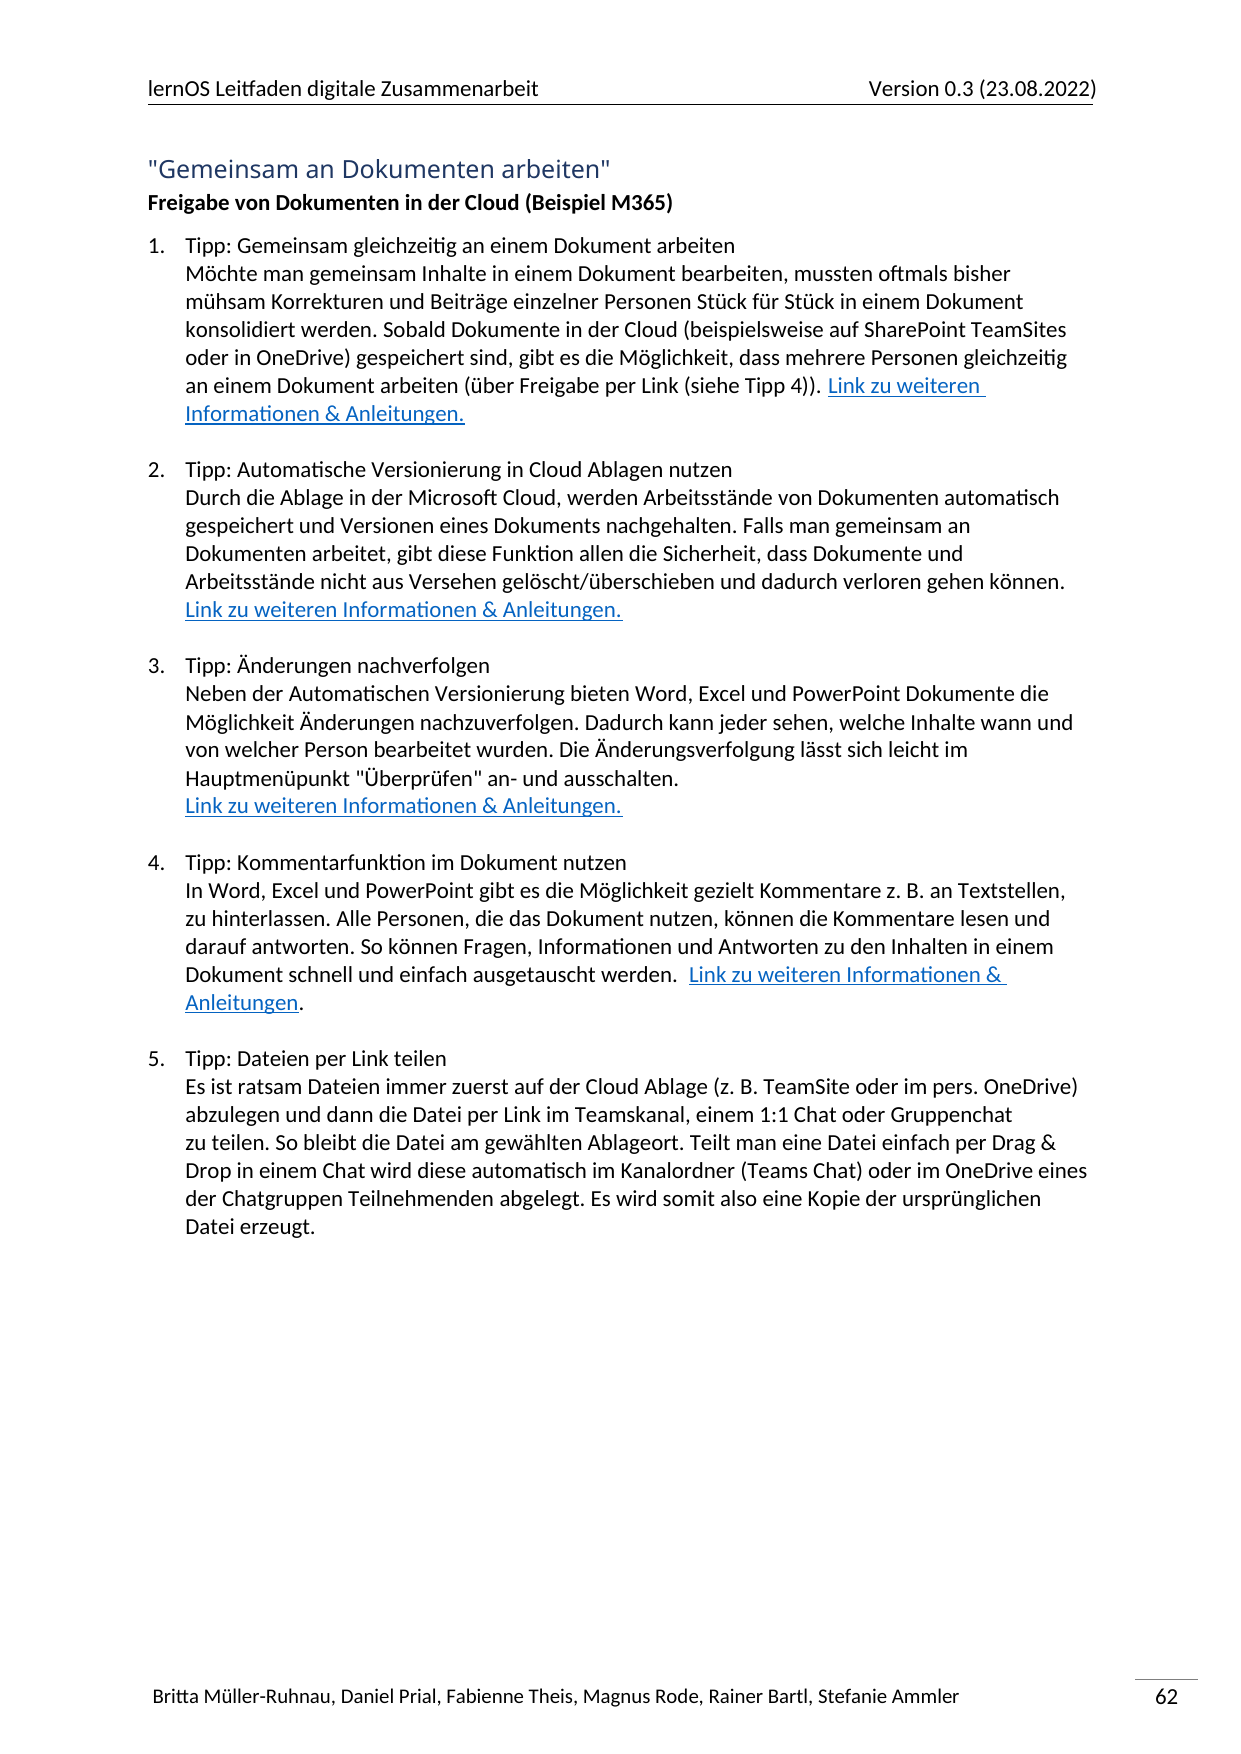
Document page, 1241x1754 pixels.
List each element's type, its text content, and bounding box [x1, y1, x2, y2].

list Tipp: Kommentarfunktion im Dokument nutzen In Word, Excel und PowerPoint gibt es die Möglichkeit gezielt Kommentare z. B. an Textstellen, zu hinterlassen. Alle Personen, die das Dokument nutzen, können die Kommentare lesen und darauf antworten. So können Fragen, Informationen und Antworten zu den Inhalten in einem Dokument schnell und einfach ausgetauscht werden. Link zu weiteren Informationen & Anleitungen. [148, 848, 1093, 1044]
text Freigabe von Dokumenten in der Cloud (Beispiel M365) [148, 188, 1093, 217]
subtitle "Gemeinsam an Dokumenten arbeiten" [148, 152, 1093, 186]
list Tipp: Dateien per Link teilen Es ist ratsam Dateien immer zuerst auf der Cloud Ablage (z. B. TeamSite oder im pers. OneDrive) abzulegen und dann die Datei per Link im Teamskanal, einem 1:1 Chat oder Gruppenchat zu teilen. So bleibt die Datei am gewählten Ablageort. Teilt man eine Datei einfach per Drag & Drop in einem Chat wird diese automatisch im Kanalordner (Teams Chat) oder im OneDrive eines der Chatgruppen Teilnehmenden abgelegt. Es wird somit also eine Kopie der ursprünglichen Datei erzeugt. [148, 1044, 1093, 1240]
list Tipp: Änderungen nachverfolgen Neben der Automatischen Versionierung bieten Word, Excel und PowerPoint Dokumente die Möglichkeit Änderungen nachzuverfolgen. Dadurch kann jeder sehen, welche Inhalte wann und von welcher Person bearbeitet wurden. Die Änderungsverfolgung lässt sich leicht im Hauptmenüpunkt "Überprüfen" an- und ausschalten. Link zu weiteren Informationen & Anleitungen. [148, 652, 1093, 820]
list Tipp: Gemeinsam gleichzeitig an einem Dokument arbeiten Möchte man gemeinsam Inhalte in einem Dokument bearbeiten, mussten oftmals bisher mühsam Korrekturen und Beiträge einzelner Personen Stück für Stück in einem Dokument konsolidiert werden. Sobald Dokumente in der Cloud (beispielsweise auf SharePoint TeamSites oder in OneDrive) gespeichert sind, gibt es die Möglichkeit, dass mehrere Personen gleichzeitig an einem Dokument arbeiten (über Freigabe per Link (siehe Tipp 4)). Link zu weiteren Informationen & Anleitungen. [148, 231, 1093, 427]
list Tipp: Automatische Versionierung in Cloud Ablagen nutzen Durch die Ablage in der Microsoft Cloud, werden Arbeitsstände von Dokumenten automatisch gespeichert und Versionen eines Dokuments nachgehalten. Falls man gemeinsam an Dokumenten arbeitet, gibt diese Funktion allen die Sicherheit, dass Dokumente und Arbeitsstände nicht aus Versehen gelöscht/überschieben und dadurch verloren gehen können. Link zu weiteren Informationen & Anleitungen. [148, 455, 1093, 623]
